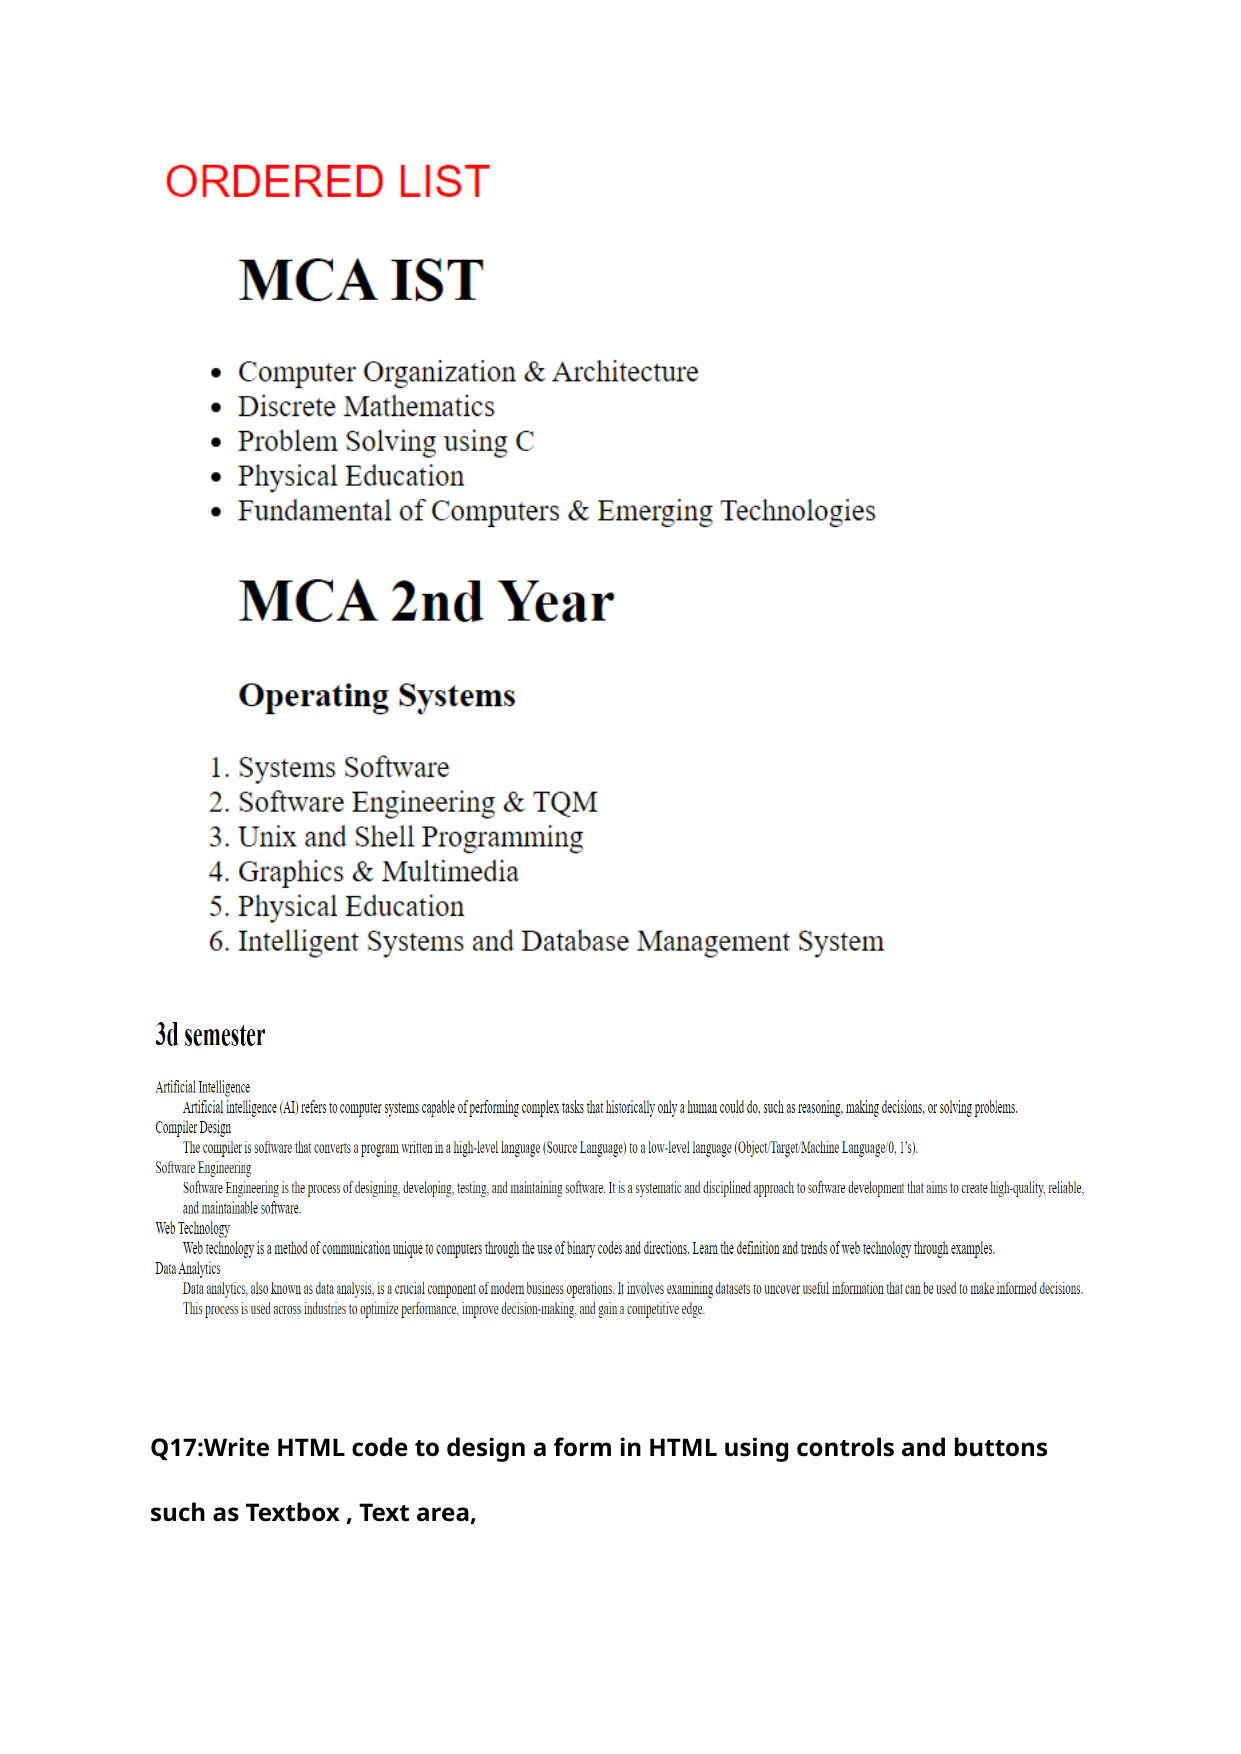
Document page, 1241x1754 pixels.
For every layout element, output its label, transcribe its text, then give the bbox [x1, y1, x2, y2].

picture [150, 150, 1091, 979]
picture [150, 1000, 1091, 1327]
text Q17:Write HTML code to design a form in HTML using controls and buttons such as Textbox , Text area, [150, 1430, 1090, 1552]
